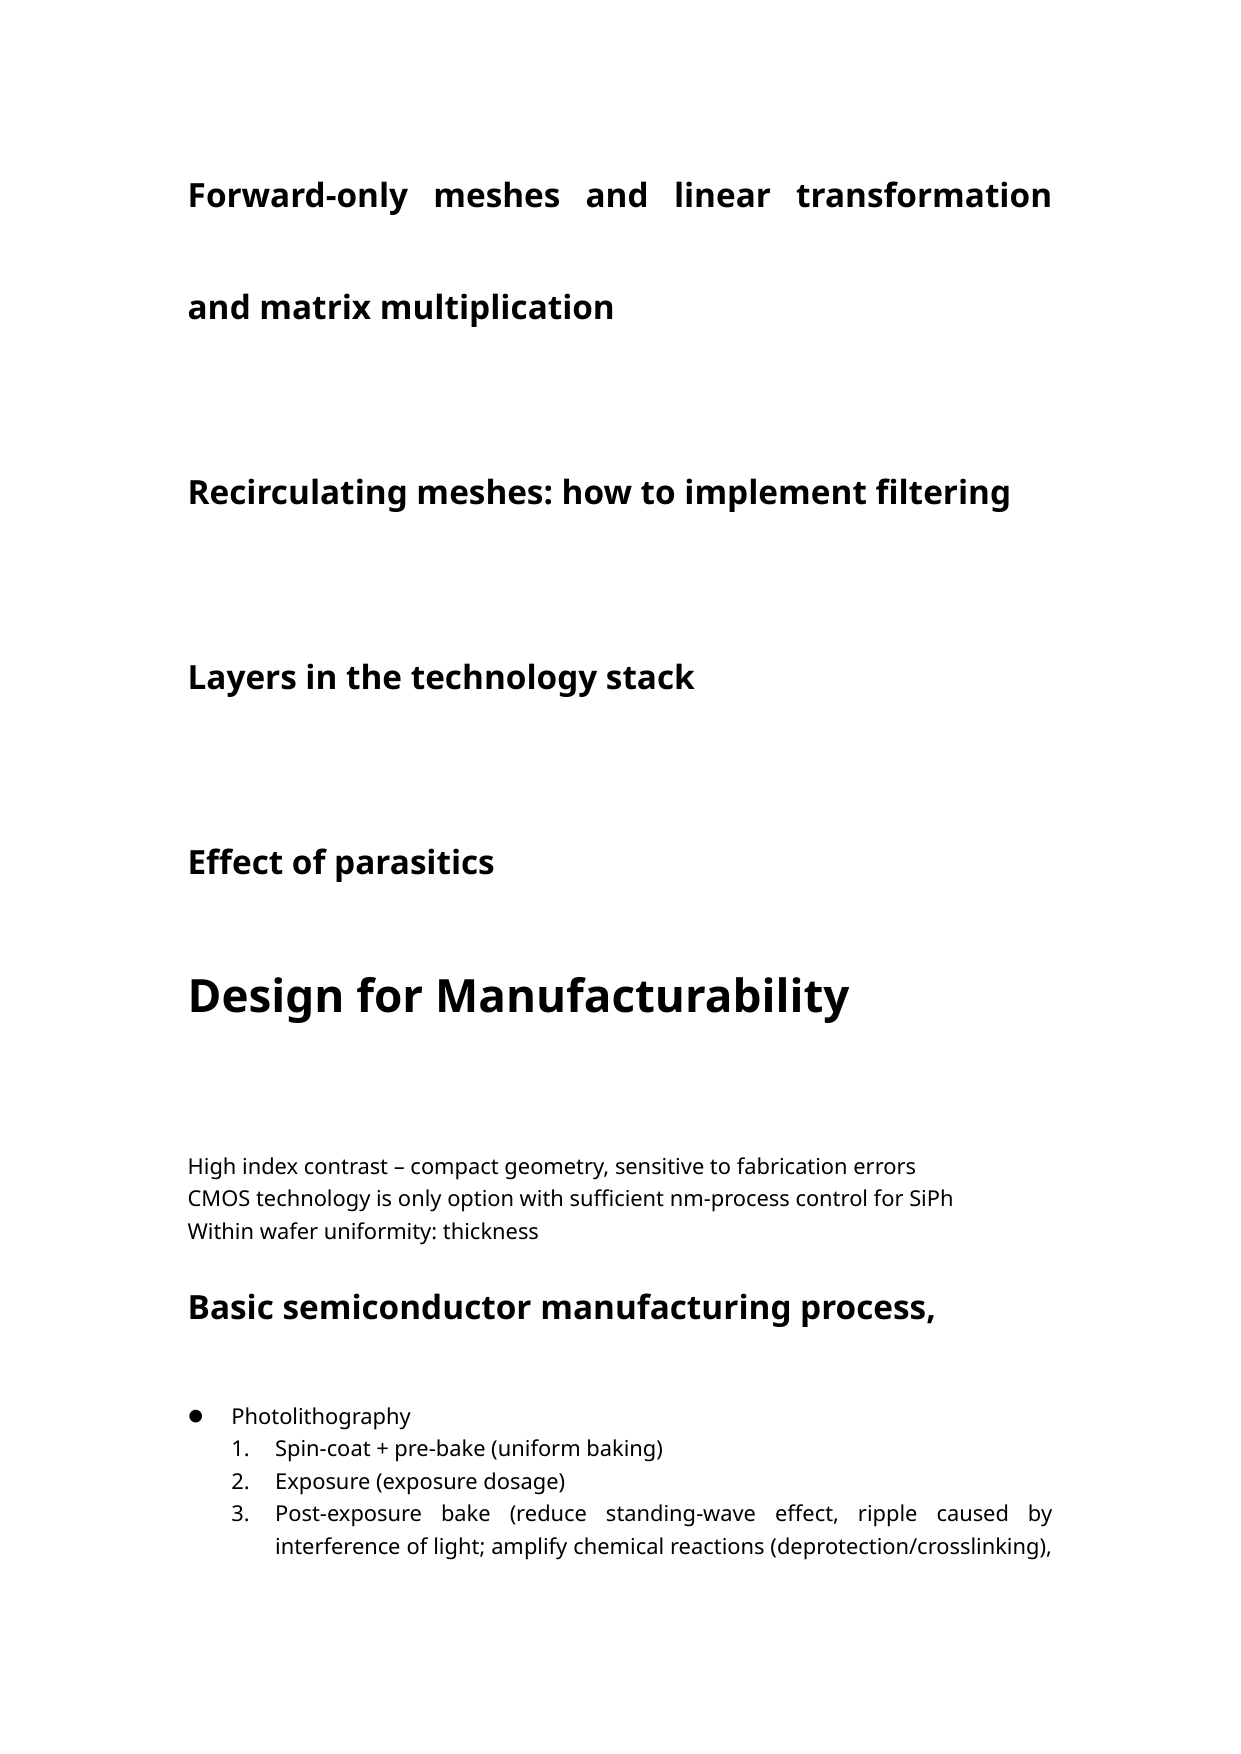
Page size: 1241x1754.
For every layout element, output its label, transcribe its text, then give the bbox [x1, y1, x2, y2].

subtitle Forward-only meshes and linear transformation and matrix multiplication [187, 162, 1053, 339]
list Exposure (exposure dosage) [231, 1464, 1053, 1497]
subtitle Basic semiconductor manufacturing process, [187, 1274, 1053, 1339]
subtitle Effect of parasitics [187, 829, 1053, 894]
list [231, 1497, 1053, 1562]
text CMOS technology is only option with sufficient nm-process control for SiPh [187, 1182, 1053, 1214]
subtitle Design for Manufacturability [187, 962, 1053, 1027]
text High index contrast – compact geometry, sensitive to fabrication errors [187, 1149, 1053, 1182]
list Photolithography [187, 1399, 1053, 1432]
text Within wafer uniformity: thickness [187, 1214, 1053, 1247]
list Spin-coat + pre-bake (uniform baking) [231, 1432, 1053, 1464]
subtitle Layers in the technology stack [187, 644, 1053, 709]
subtitle Recirculating meshes: how to implement filtering [187, 459, 1053, 524]
